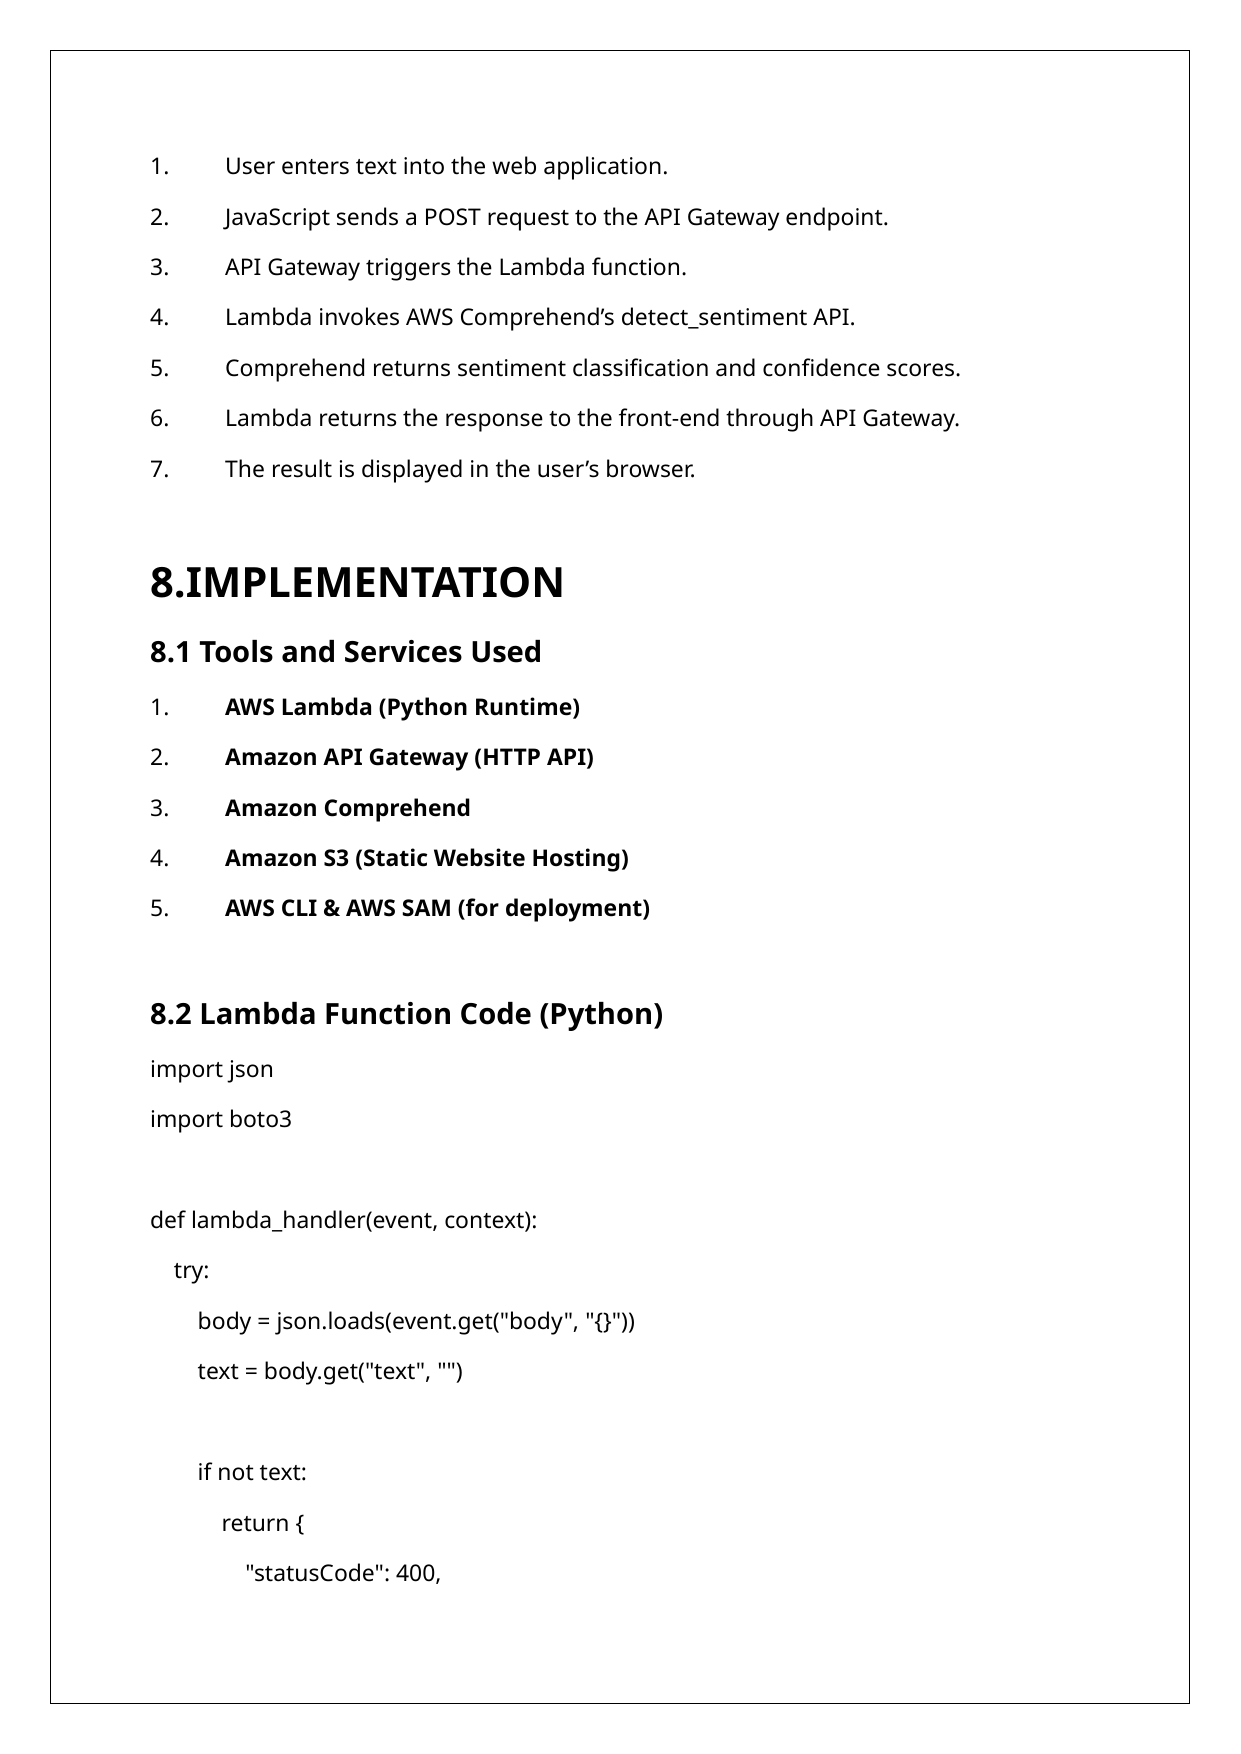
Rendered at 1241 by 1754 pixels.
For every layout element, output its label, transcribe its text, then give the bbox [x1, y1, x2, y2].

text if not text: [150, 1456, 1090, 1487]
list User enters text into the web application. [150, 150, 1090, 181]
text 8.1 Tools and Services Used [150, 631, 1090, 671]
list API Gateway triggers the Lambda function. [150, 251, 1090, 282]
text body = json.loads(event.get("body", "{}")) [150, 1305, 1090, 1336]
list Amazon S3 (Static Website Hosting) [150, 842, 1090, 873]
text def lambda_handler(event, context): [150, 1204, 1090, 1235]
text import json [150, 1053, 1090, 1084]
text 8.IMPLEMENTATION [150, 553, 1090, 610]
text try: [150, 1254, 1090, 1286]
list Amazon Comprehend [150, 792, 1090, 823]
list Lambda returns the response to the front-end through API Gateway. [150, 402, 1090, 433]
list The result is displayed in the user’s browser. [150, 452, 1090, 484]
text return { [150, 1506, 1090, 1538]
text "statusCode": 400, [150, 1557, 1090, 1588]
list Amazon API Gateway (HTTP API) [150, 741, 1090, 772]
list AWS Lambda (Python Runtime) [150, 691, 1090, 722]
list AWS CLI & AWS SAM (for deployment) [150, 892, 1090, 924]
text text = body.get("text", "") [150, 1355, 1090, 1386]
list JavaScript sends a POST request to the API Gateway endpoint. [150, 200, 1090, 232]
text import boto3 [150, 1103, 1090, 1134]
text 8.2 Lambda Function Code (Python) [150, 993, 1090, 1033]
list Comprehend returns sentiment classification and confidence scores. [150, 352, 1090, 383]
list Lambda invokes AWS Comprehend’s detect_sentiment API. [150, 301, 1090, 332]
